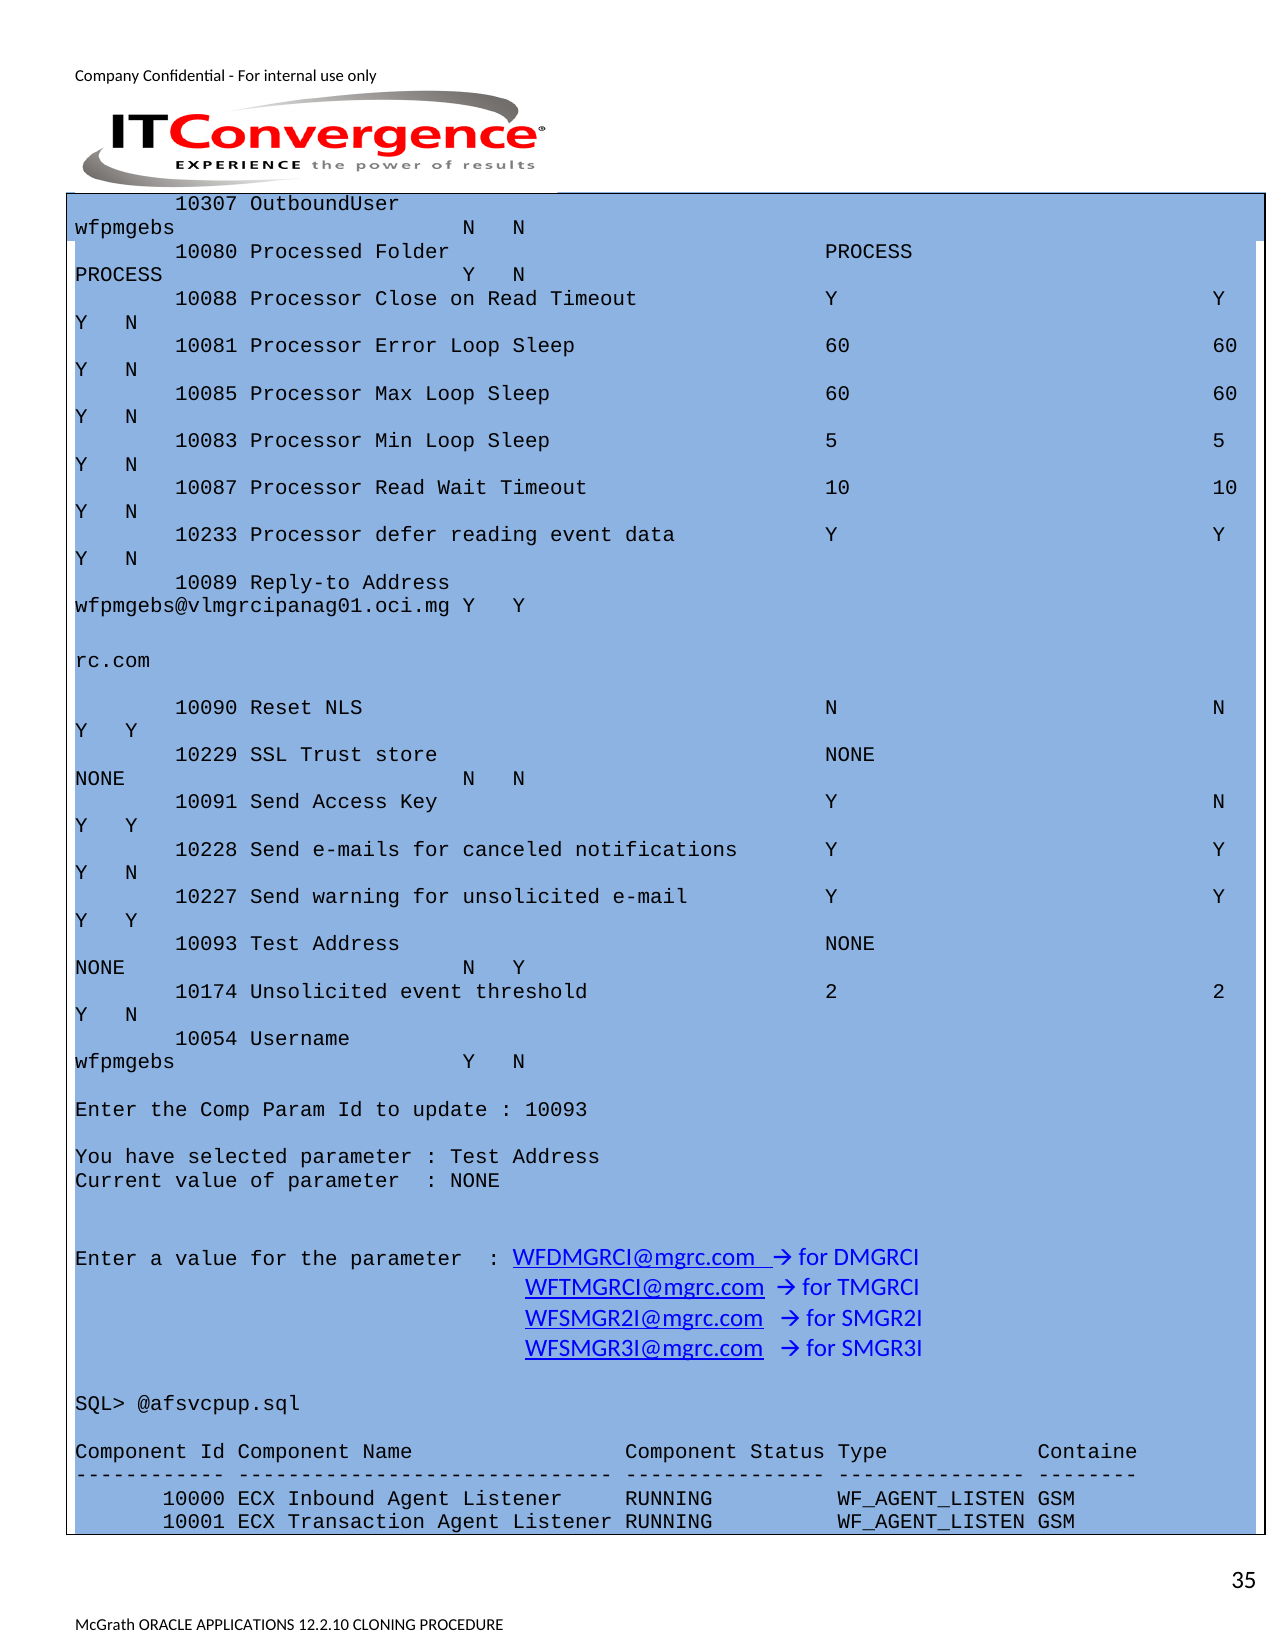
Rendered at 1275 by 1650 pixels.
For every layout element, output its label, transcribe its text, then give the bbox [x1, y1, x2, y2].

text 10089 Reply-to Address wfpmgebs@vlmgrcipanag01.oci.mg Y Y [75, 572, 1256, 619]
text Current value of parameter : NONE [75, 1170, 1256, 1193]
text 10087 Processor Read Wait Timeout 10 10 Y N [75, 477, 1256, 524]
text 10083 Processor Min Loop Sleep 5 5 Y N [75, 430, 1256, 477]
text 10093 Test Address NONE NONE N Y [75, 933, 1256, 981]
text 10233 Processor defer reading event data Y Y Y N [75, 524, 1256, 572]
text 10081 Processor Error Loop Sleep 60 60 Y N [75, 335, 1256, 383]
text You have selected parameter : Test Address [75, 1146, 1256, 1170]
text Component Id Component Name Component Status Type Containe [75, 1441, 1256, 1464]
text 10229 SSL Trust store NONE NONE N N [75, 744, 1256, 791]
text Enter a value for the parameter : WFDMGRCI@mgrc.com 🡪 for DMGRCI [75, 1241, 1256, 1271]
text 10085 Processor Max Loop Sleep 60 60 Y N [75, 383, 1256, 430]
text 10054 Username wfpmgebs Y N [75, 1028, 1256, 1075]
text 10228 Send e-mails for canceled notifications Y Y Y N [75, 839, 1256, 886]
text SQL> @afsvcpup.sql [75, 1393, 1256, 1417]
picture [75, 85, 558, 193]
text 10001 ECX Transaction Agent Listener RUNNING WF_AGENT_LISTEN GSM [75, 1512, 1256, 1534]
text 10307 OutboundUser wfpmgebs N N [67, 194, 1264, 241]
text WFSMGR2I@mgrc.com 🡪 for SMGR2I [75, 1302, 1256, 1332]
text rc.com [75, 619, 1256, 673]
text WFTMGRCI@mgrc.com 🡪 for TMGRCI [75, 1271, 1256, 1302]
text 10000 ECX Inbound Agent Listener RUNNING WF_AGENT_LISTEN GSM [75, 1488, 1256, 1512]
text WFSMGR3I@mgrc.com 🡪 for SMGR3I [75, 1332, 1256, 1363]
text 10174 Unsolicited event threshold 2 2 Y N [75, 981, 1256, 1028]
text ------------ ------------------------------ ---------------- --------------- -------- [75, 1464, 1256, 1488]
text 10090 Reset NLS N N Y Y [75, 697, 1256, 744]
text 10227 Send warning for unsolicited e-mail Y Y Y Y [75, 886, 1256, 933]
text 10088 Processor Close on Read Timeout Y Y Y N [75, 288, 1256, 335]
text 10091 Send Access Key Y N Y Y [75, 791, 1256, 839]
text Enter the Comp Param Id to update : 10093 [75, 1099, 1256, 1122]
text 10080 Processed Folder PROCESS PROCESS Y N [75, 241, 1256, 288]
